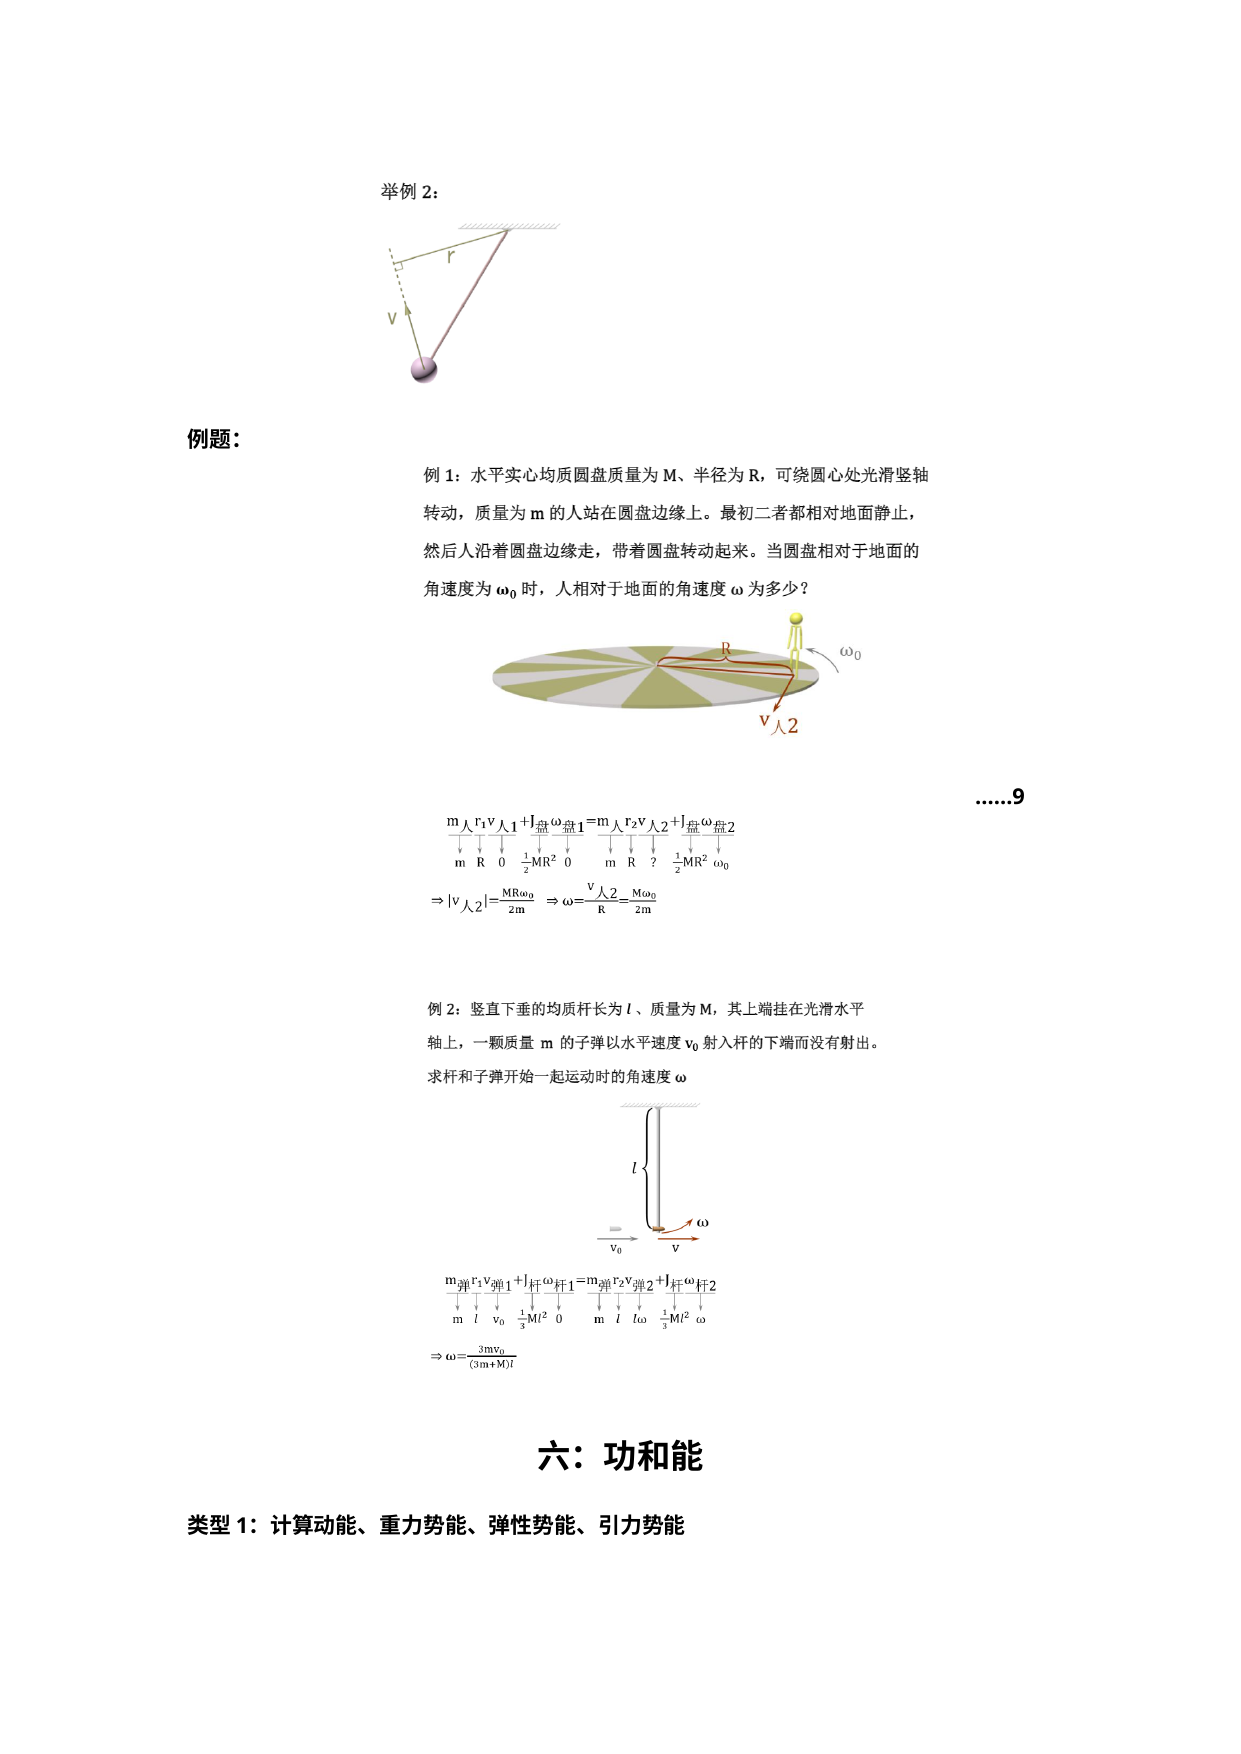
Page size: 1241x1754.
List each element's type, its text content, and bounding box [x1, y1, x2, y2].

text 例题： [187, 422, 1053, 454]
text 类型1：计算动能、重力势能、弹性势能、引力势能 [187, 1508, 1053, 1540]
subtitle 六：功和能 [187, 1422, 1053, 1487]
picture [187, 812, 1053, 1383]
picture [187, 454, 1053, 758]
picture [187, 162, 1053, 403]
text ……9 [187, 779, 1053, 812]
